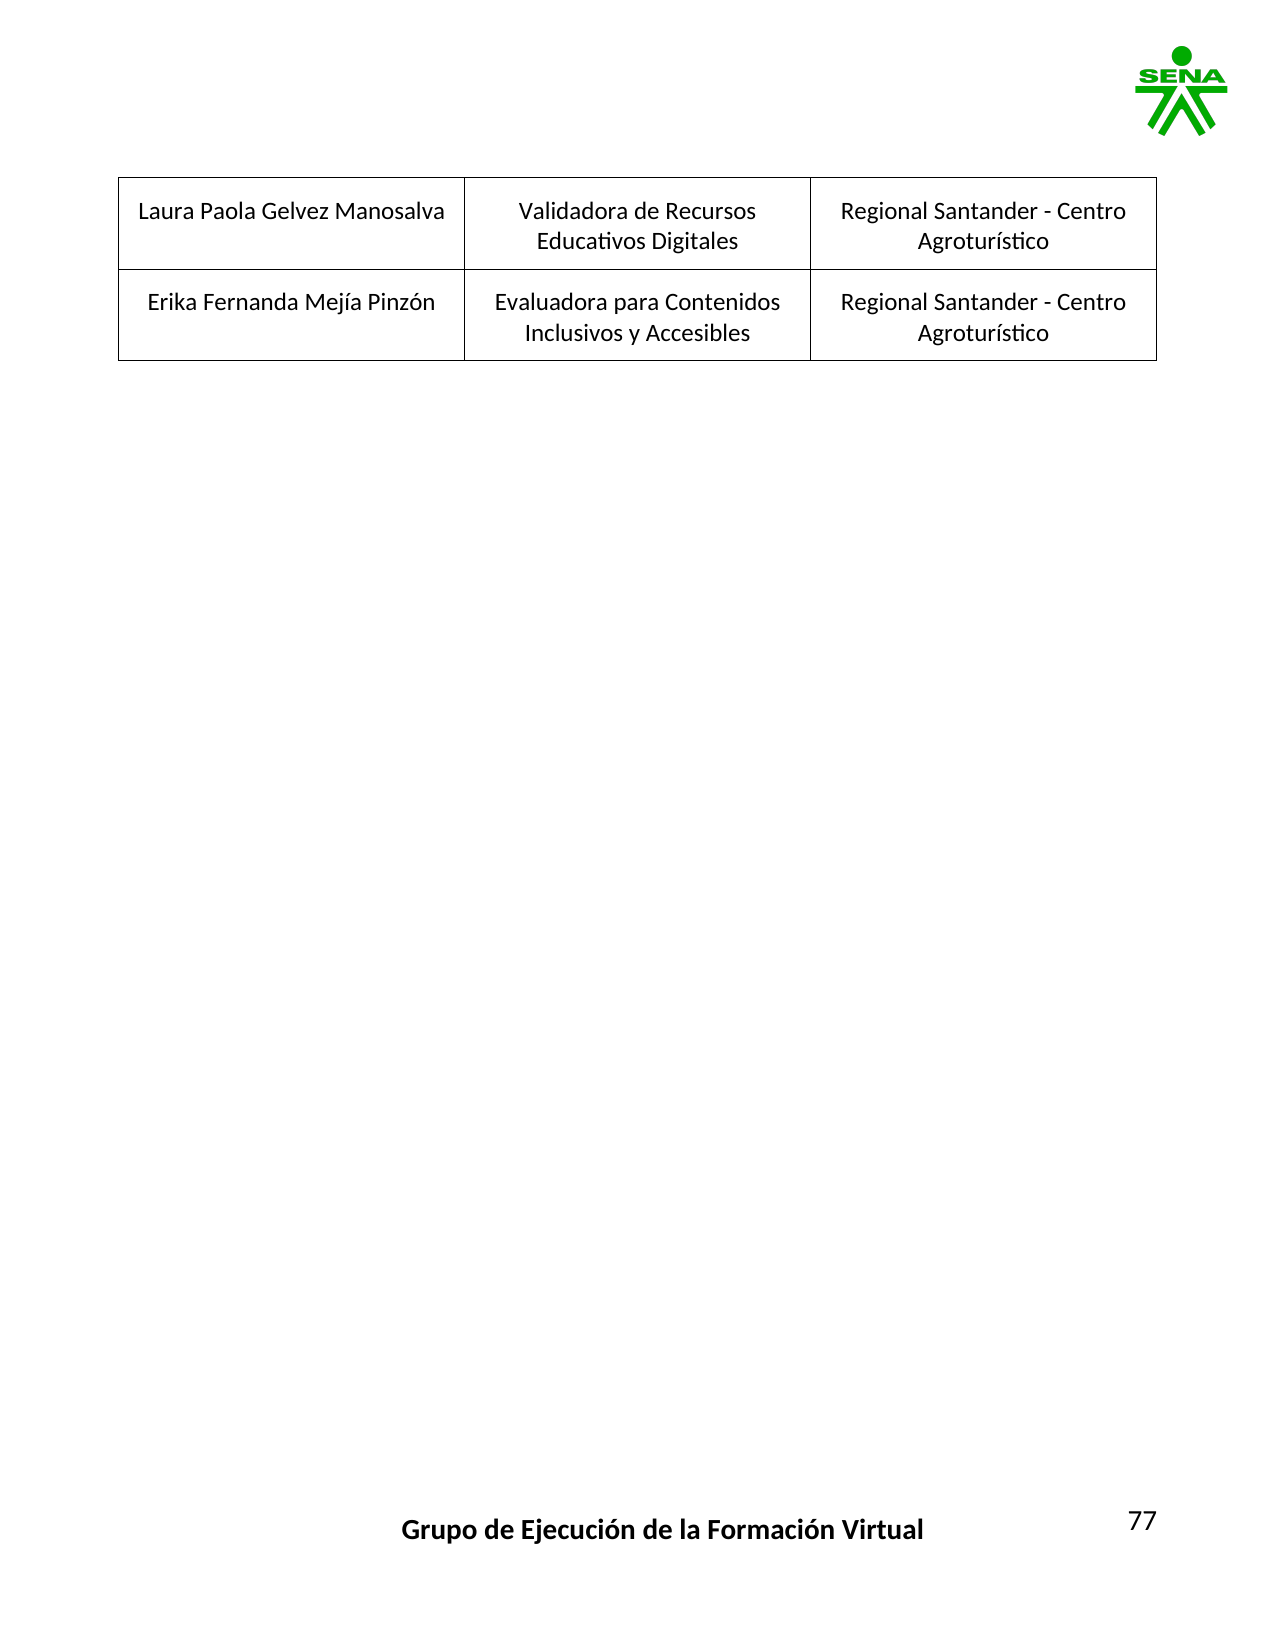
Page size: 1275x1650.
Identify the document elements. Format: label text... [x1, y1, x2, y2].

table_cell Erika Fernanda Mejía Pinzón [119, 270, 464, 360]
table_cell Regional Santander - Centro Agroturístico [811, 270, 1156, 360]
table_cell Evaluadora para Contenidos Inclusivos y Accesibles [465, 270, 810, 360]
table_header Regional Santander - Centro Agroturístico [811, 178, 1156, 268]
picture [1135, 46, 1228, 136]
table_header Laura Paola Gelvez Manosalva [119, 178, 464, 268]
table_header Validadora de Recursos Educativos Digitales [465, 178, 810, 268]
